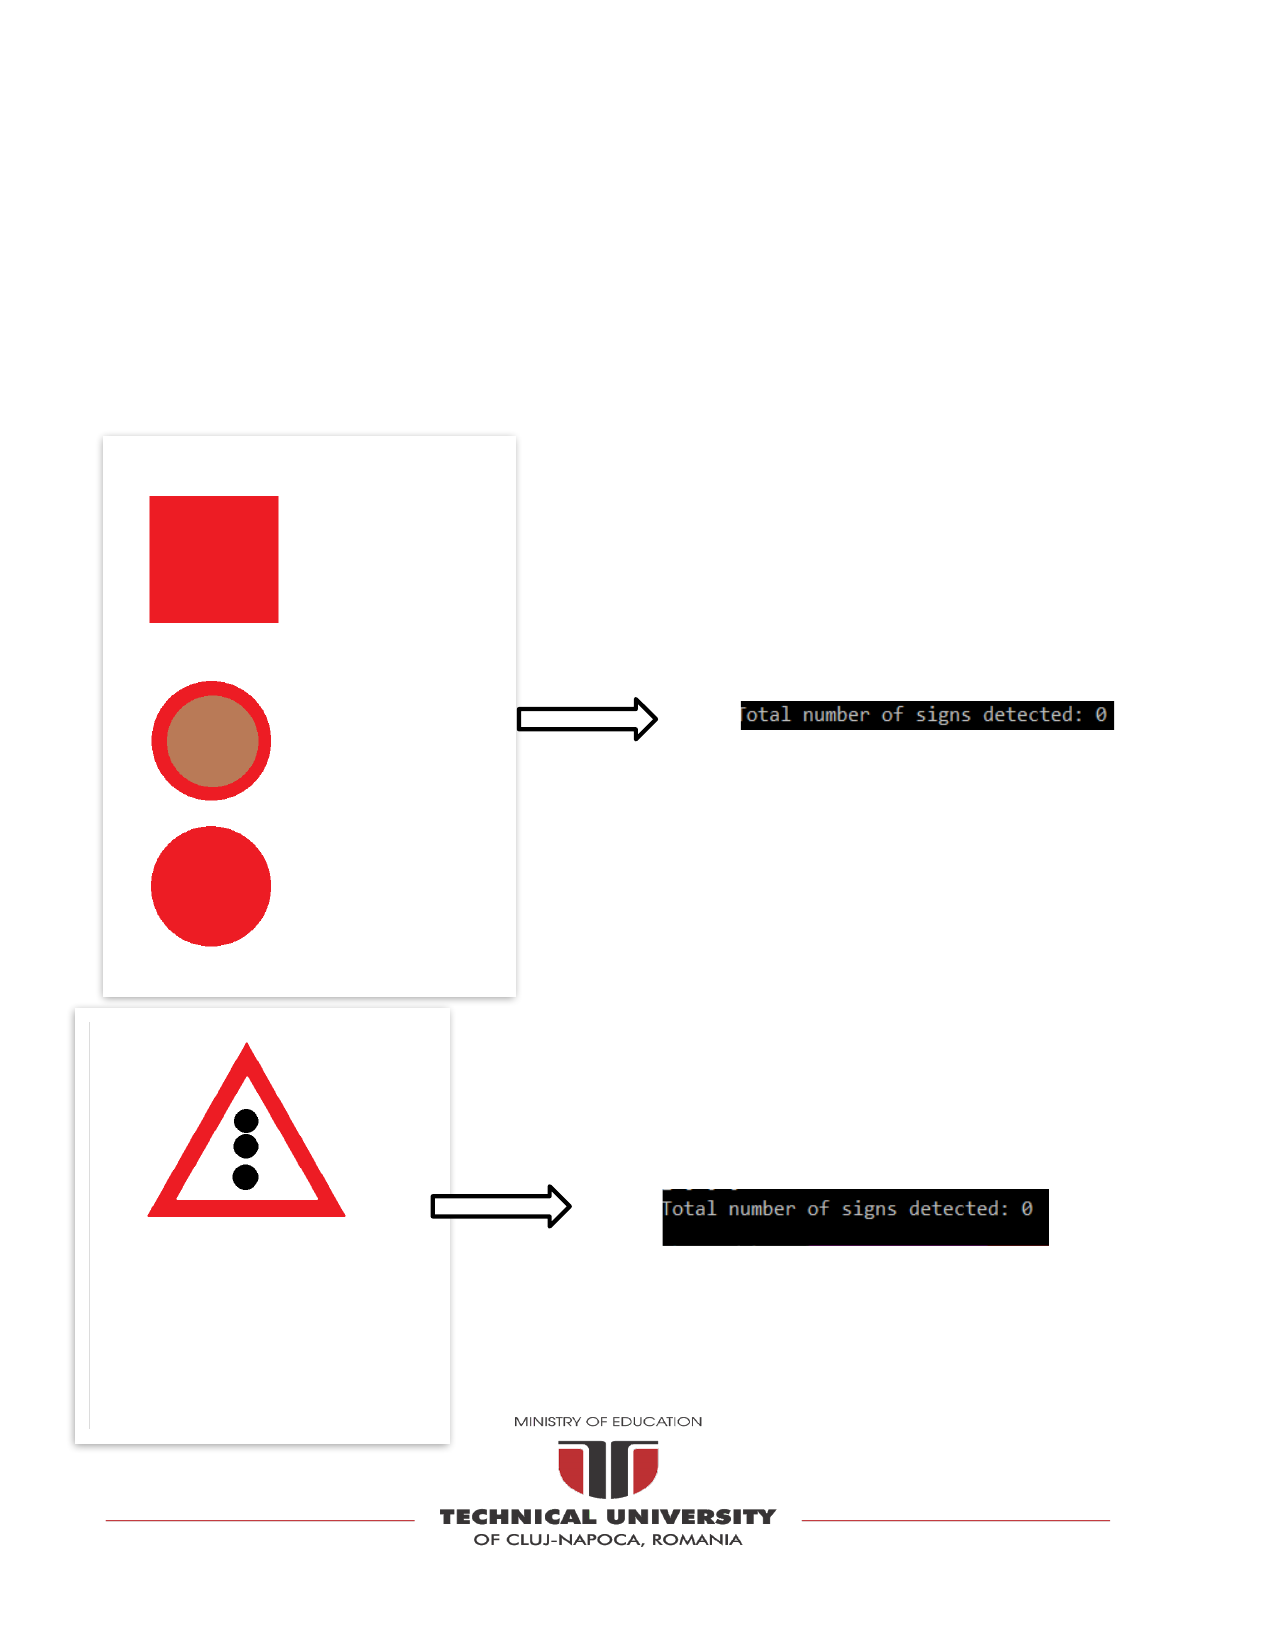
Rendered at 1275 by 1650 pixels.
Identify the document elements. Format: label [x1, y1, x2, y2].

picture [89, 1022, 1111, 1547]
picture [739, 701, 1115, 729]
picture [661, 1189, 1049, 1246]
picture [118, 451, 501, 982]
